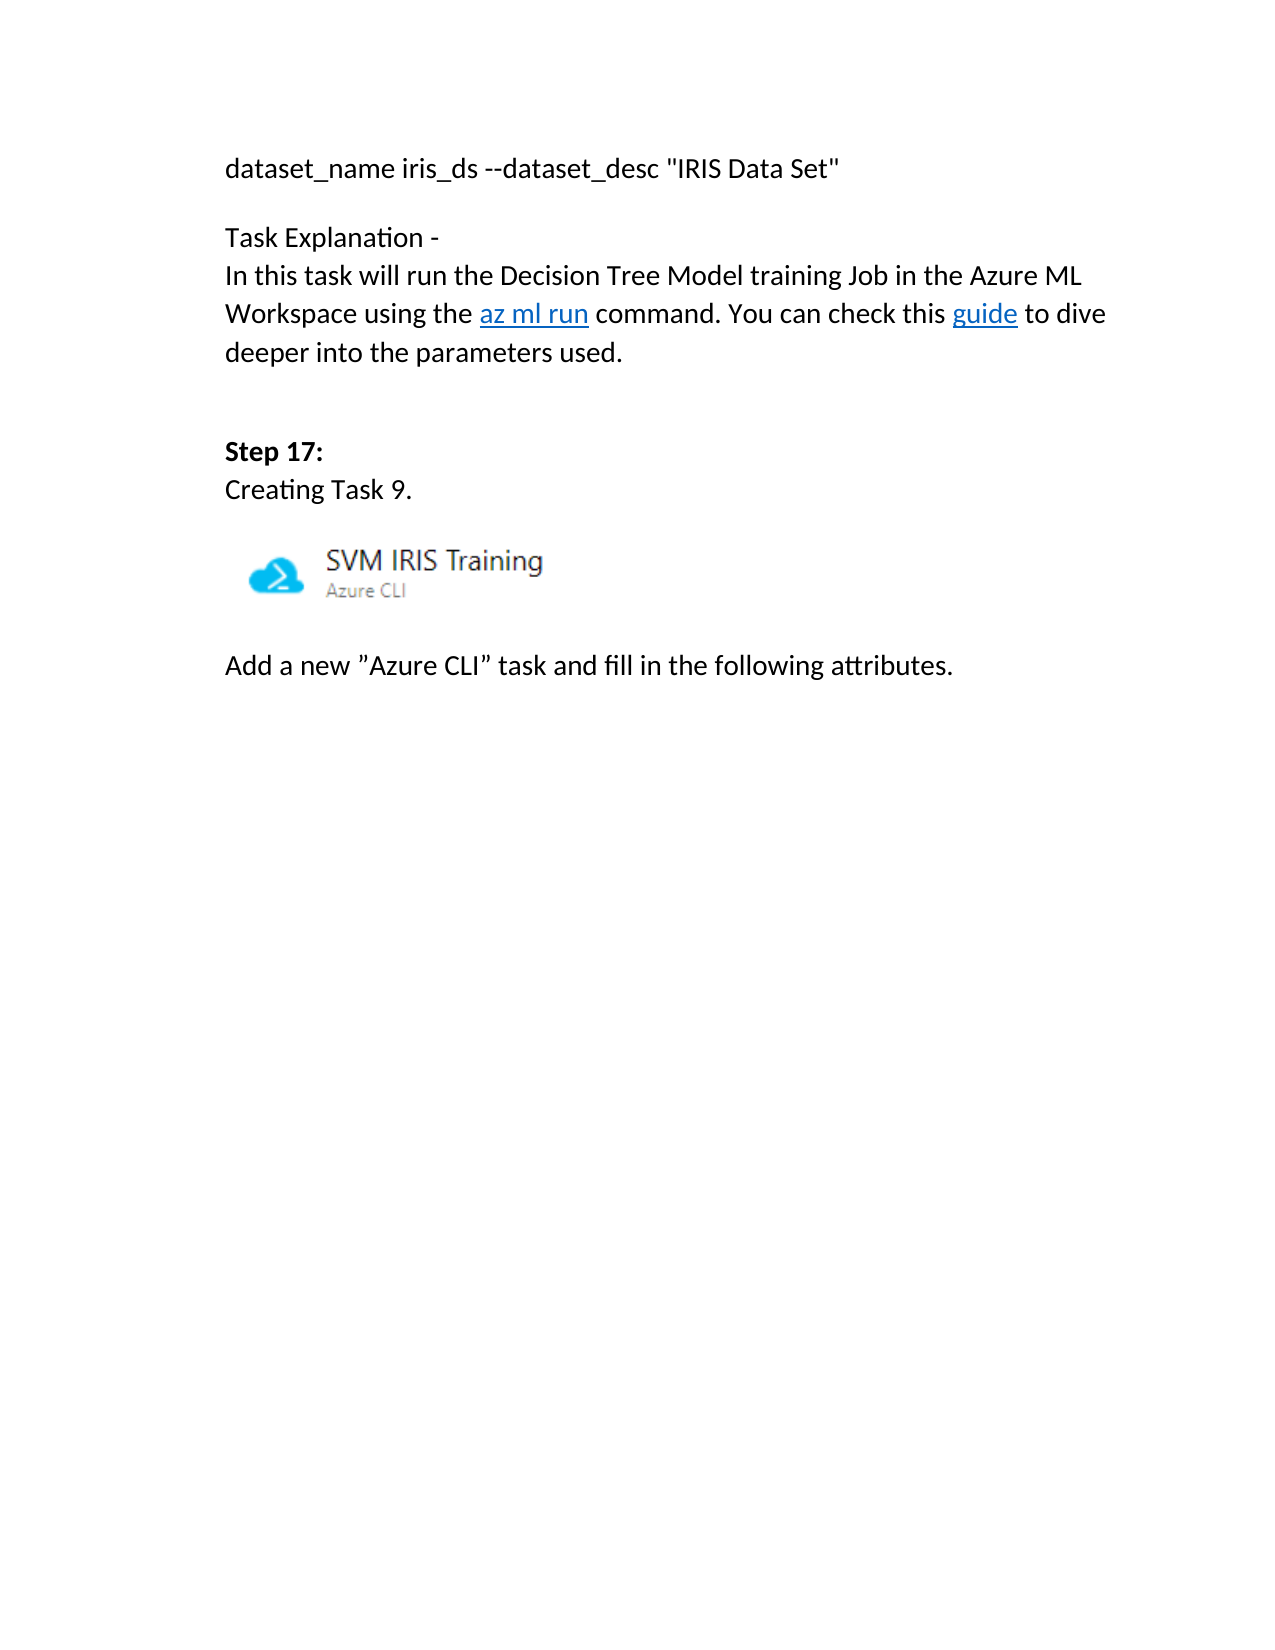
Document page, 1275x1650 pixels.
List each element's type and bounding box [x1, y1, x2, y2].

list [187, 150, 1125, 713]
